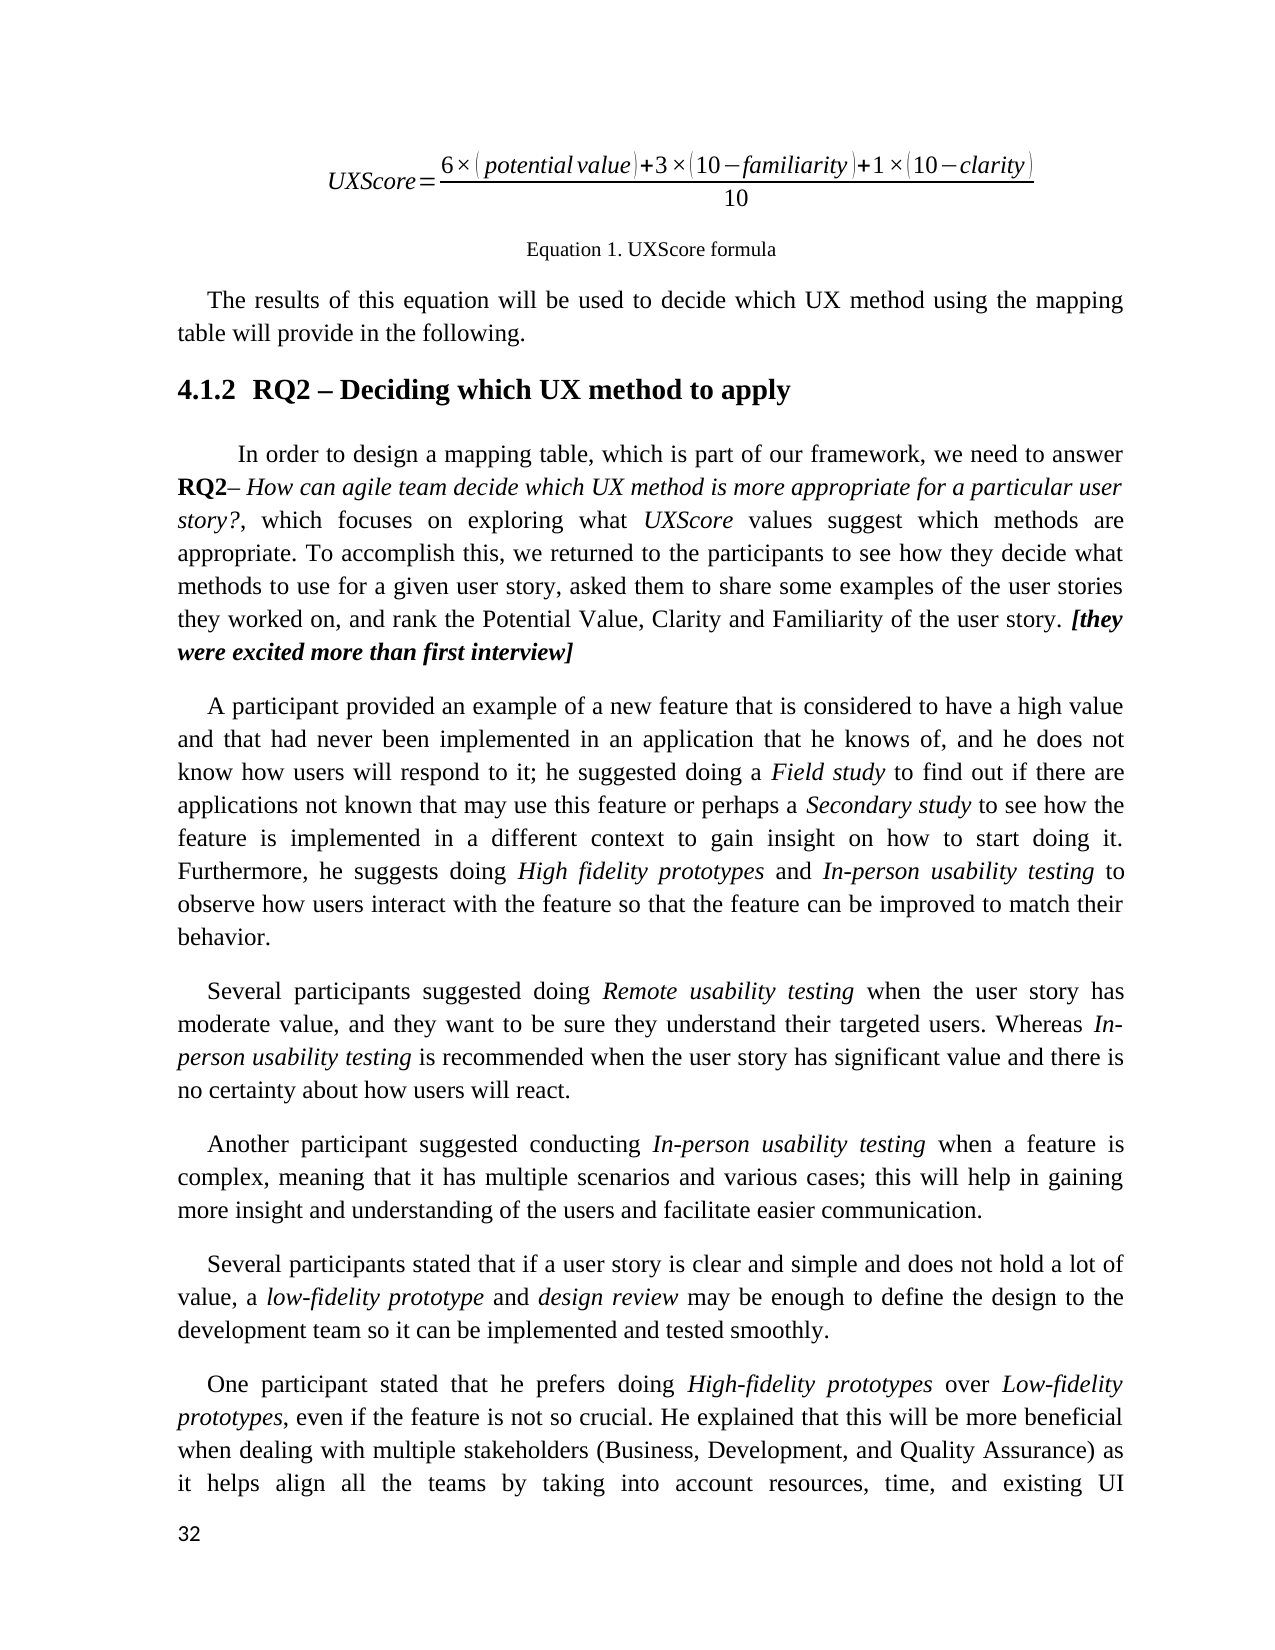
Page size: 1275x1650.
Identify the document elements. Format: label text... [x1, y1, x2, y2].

text In order to design a mapping table, which is part of our framework, we need to answer RQ2, which focuses on exploring what UXScore values suggest which methods are appropriate. To accomplish this, we returned to the participants to see how they decide what methods to use for a given user story, asked them to share some examples of the user stories they worked on, and rank the Potential Value, Clarity and Familiarity of the user story. [they were excited more than first interview] [177, 439, 1125, 666]
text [177, 1369, 1125, 1497]
text The results of this equation will be used to decide which UX method using the mapping table will provide in the following. [177, 285, 1125, 347]
text Several participants suggested doing Remote usability testing when the user story has moderate value, and they want to be sure they understand their targeted users. Whereas In-person usability testing is recommended when the user story has significant value and there is no certainty about how users will react. [177, 976, 1125, 1104]
text Equation 1. UXScore formula [177, 237, 1125, 261]
text Another participant suggested conducting In-person usability testing when a feature is complex, meaning that it has multiple scenarios and various cases; this will help in gaining more insight and understanding of the users and facilitate easier communication. [177, 1129, 1125, 1224]
text A participant provided an example of a new feature that is considered to have a high value and that had never been implemented in an application that he knows of, and he does not know how users will respond to it; he suggested doing a Field study to find out if there are applications not known that may use this feature or perhaps a Secondary study to see how the feature is implemented in a different context to gain insight on how to start doing it. Furthermore, he suggests doing High fidelity prototypes and In-person usability testing to observe how users interact with the feature so that the feature can be improved to match their behavior. [177, 691, 1125, 951]
text Several participants stated that if a user story is clear and simple and does not hold a lot of value, a low-fidelity prototype and design review may be enough to define the design to the development team so it can be implemented and tested smoothly. [177, 1249, 1125, 1344]
